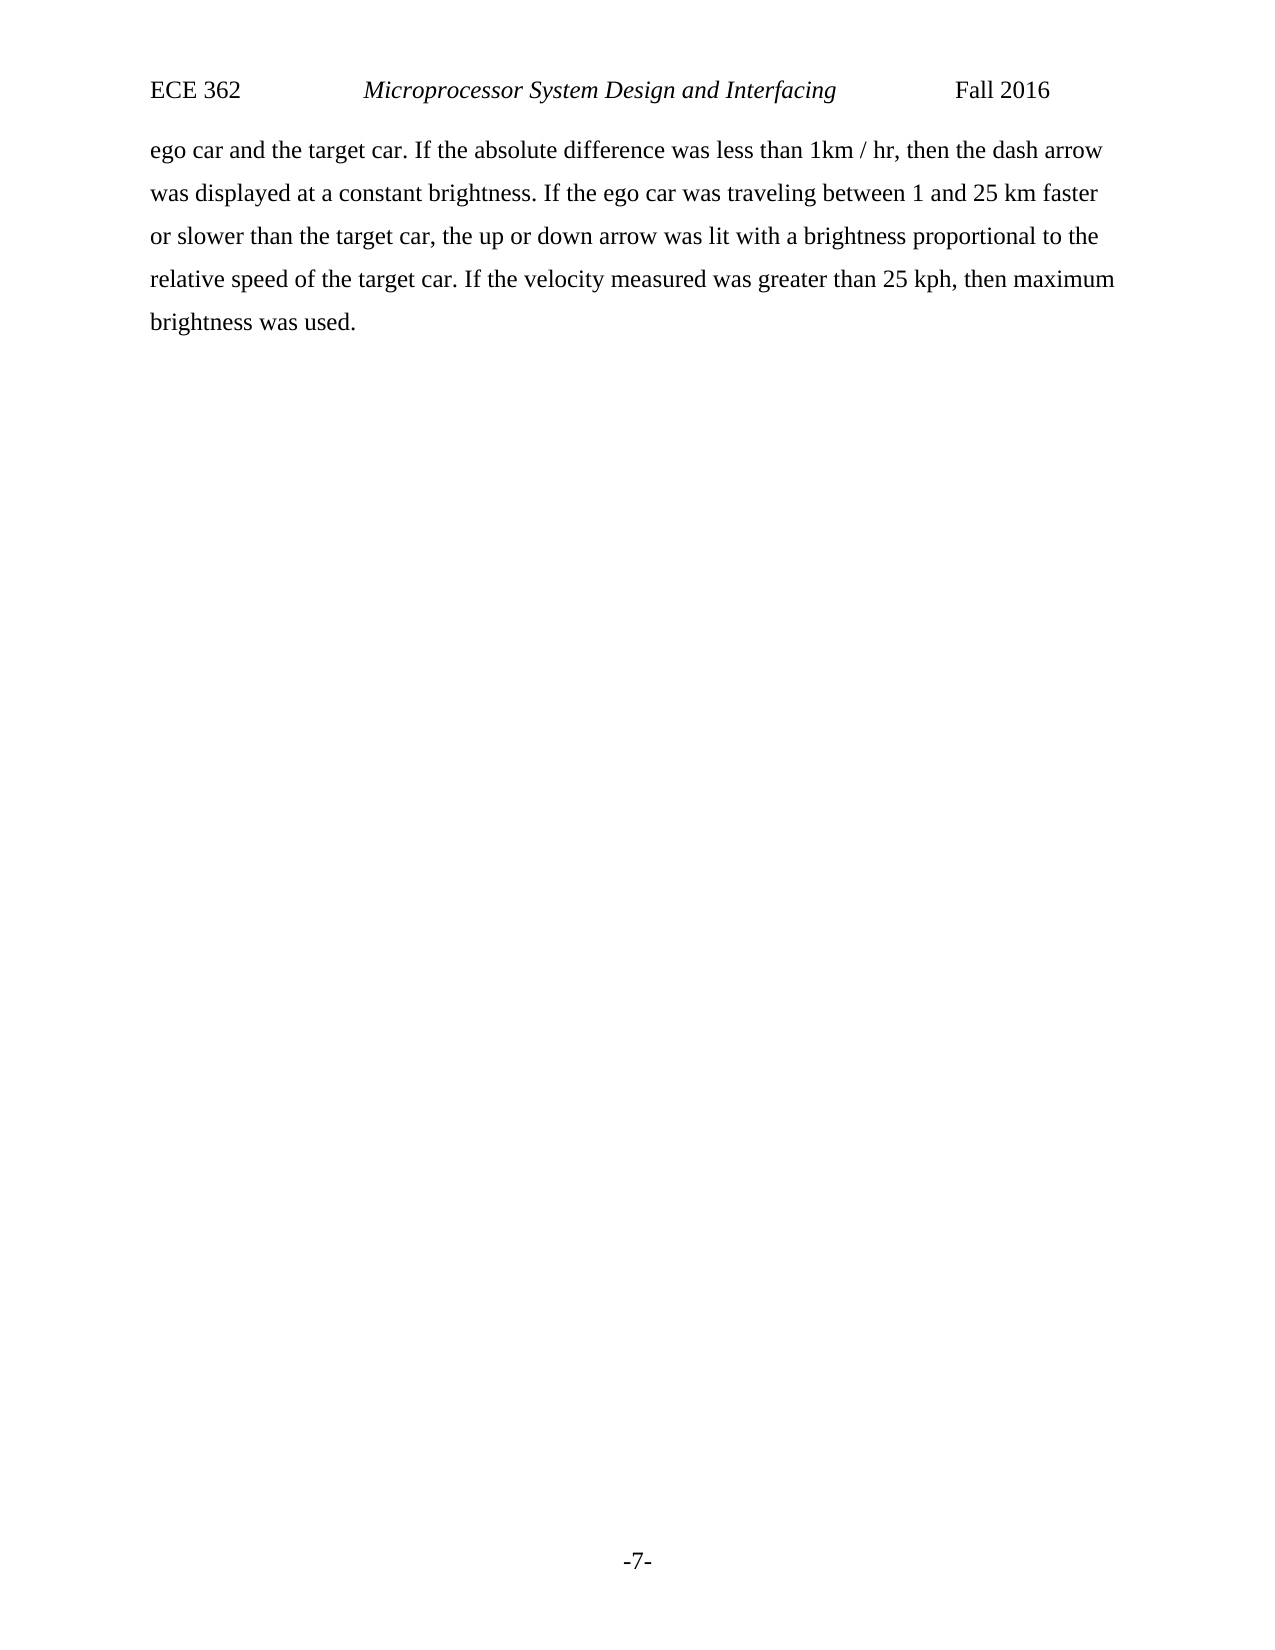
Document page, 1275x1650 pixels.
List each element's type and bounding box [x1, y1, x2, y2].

text [150, 135, 1125, 336]
